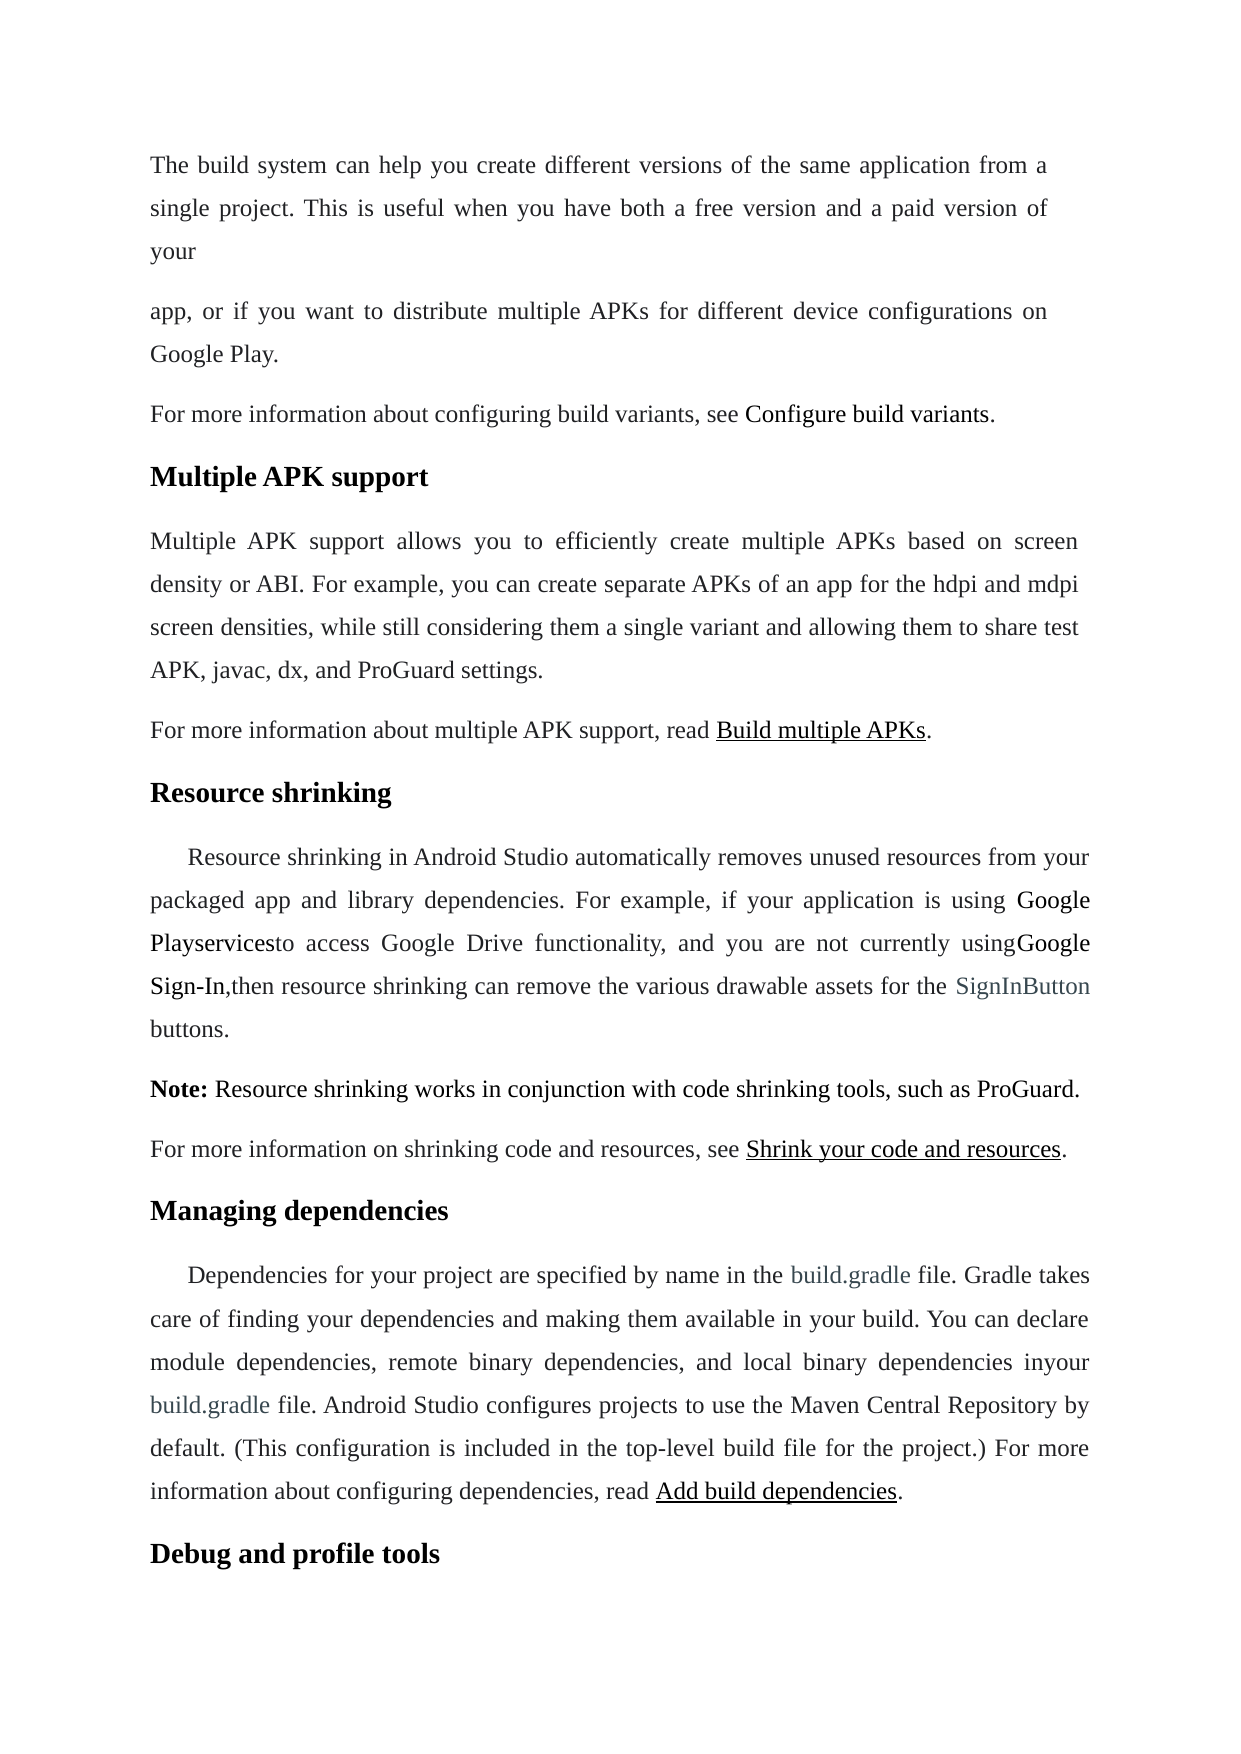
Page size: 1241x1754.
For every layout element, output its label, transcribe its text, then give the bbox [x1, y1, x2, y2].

text Resource shrinking in Android Studio automatically removes unused resources from your packaged app and library dependencies. For example, if your application is using Google Playservicesto access Google Drive functionality, and you are not currently usingGoogle Sign-In,then resource shrinking can remove the various drawable assets for the SignInButton buttons. [150, 842, 1090, 1043]
text Multiple APK support [150, 459, 1090, 492]
text app, or if you want to distribute multiple APKs for different device configurations on Google Play. [150, 296, 1048, 368]
text Note: Resource shrinking works in conjunction with code shrinking tools, such as ProGuard. [150, 1074, 1090, 1103]
text Resource shrinking [150, 775, 1090, 808]
text For more information about multiple APK support, read Build multiple APKs. [150, 715, 1080, 744]
text For more information on shrinking code and resources, see Shrink your code and resources. [150, 1134, 1090, 1162]
text Dependencies for your project are specified by name in the build.gradle file. Gradle takes care of finding your dependencies and making them available in your build. You can declare module dependencies, remote binary dependencies, and local binary dependencies inyour build.gradle file. Android Studio configures projects to use the Maven Central Repository by default. (This configuration is included in the top-level build file for the project.) For more information about configuring dependencies, read Add build dependencies. [150, 1261, 1090, 1505]
text The build system can help you create different versions of the same application from a single project. This is useful when you have both a free version and a paid version of your [150, 150, 1048, 265]
text For more information about configuring build variants, see Configure build variants. [150, 399, 1090, 428]
text Debug and profile tools [150, 1536, 1090, 1569]
text Managing dependencies [150, 1193, 1090, 1227]
text Multiple APK support allows you to efficiently create multiple APKs based on screen density or ABI. For example, you can create separate APKs of an app for the hdpi and mdpi screen densities, while still considering them a single variant and allowing them to share test APK, javac, dx, and ProGuard settings. [150, 526, 1080, 684]
